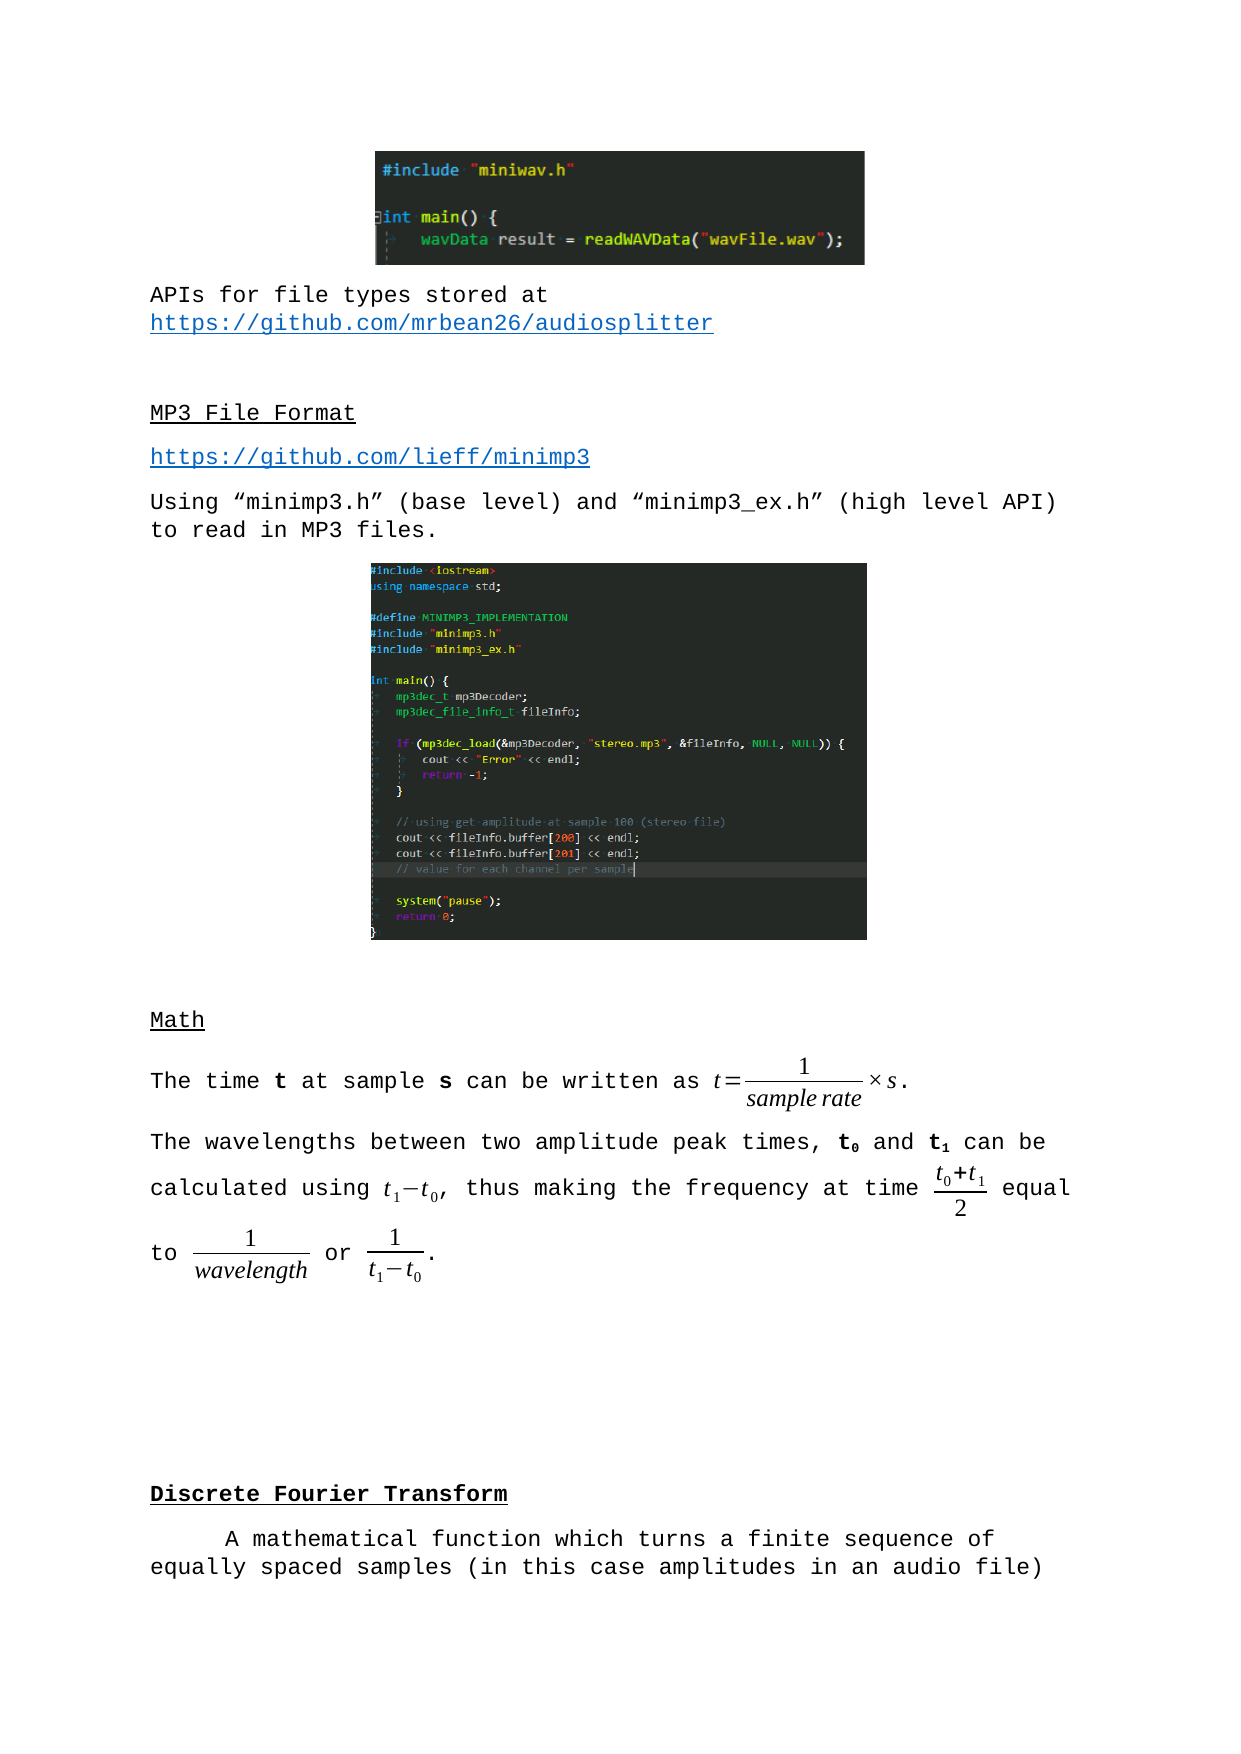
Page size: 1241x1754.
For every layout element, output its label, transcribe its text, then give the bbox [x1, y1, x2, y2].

picture [374, 151, 864, 264]
text MP3 File Format [150, 401, 1090, 427]
picture [370, 563, 867, 938]
text Discrete Fourier Transform [150, 1483, 1090, 1509]
text APIs for file types stored at https://github.com/mrbean26/audiosplitter [150, 284, 1090, 338]
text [150, 1527, 1090, 1581]
text Math [150, 1008, 1090, 1034]
text The wavelengths between two amplitude peak times, t0 and t1 can be calculated using , thus making the frequency at time equal to or . [150, 1131, 1090, 1286]
text Using “minimp3.h” (base level) and “minimp3_ex.h” (high level API) to read in MP3 files. [150, 490, 1090, 544]
text The time t at sample s can be written as . [150, 1053, 1090, 1112]
text https://github.com/lieff/minimp3 [150, 445, 1090, 471]
